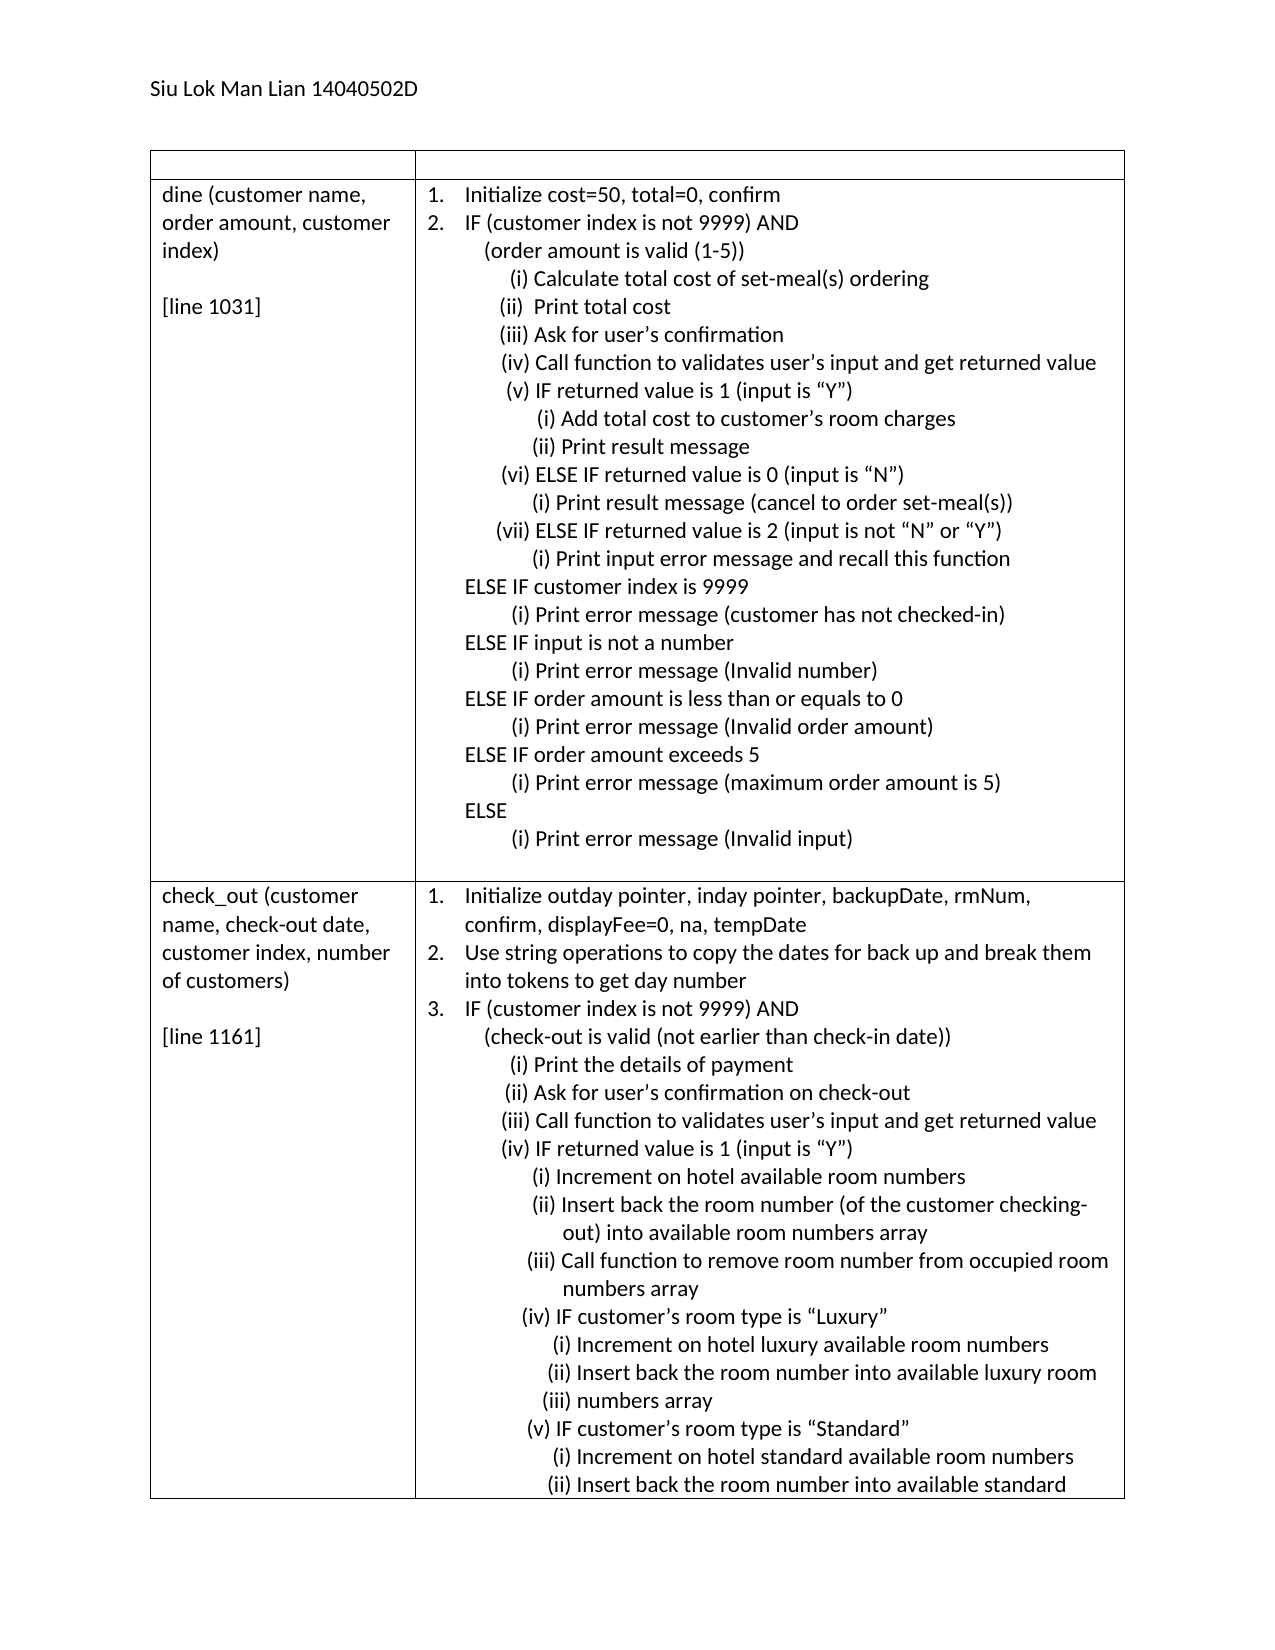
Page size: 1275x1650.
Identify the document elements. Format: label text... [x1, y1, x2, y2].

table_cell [416, 882, 1124, 1498]
table_cell dine (customer name, order amount, customer index) [line 1031] [151, 180, 415, 881]
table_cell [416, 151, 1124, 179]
table_cell Initialize cost=50, total=0, confirm IF (customer index is not 9999) AND (order amount is valid (1-5)) (i) Calculate total cost of set-meal(s) ordering (ii) Print total cost (iii) Ask for user’s confirmation (iv) Call function to validates user’s input and get returned value (v) IF returned value is 1 (input is “Y”) (i) Add total cost to customer’s room charges (ii) Print result message (vi) ELSE IF returned value is 0 (input is “N”) (i) Print result message (cancel to order set-meal(s)) (vii) ELSE IF returned value is 2 (input is not “N” or “Y”) (i) Print input error message and recall this function ELSE IF customer index is 9999 (i) Print error message (customer has not checked-in) ELSE IF input is not a number (i) Print error message (Invalid number) ELSE IF order amount is less than or equals to 0 (i) Print error message (Invalid order amount) ELSE IF order amount exceeds 5 (i) Print error message (maximum order amount is 5) ELSE (i) Print error message (Invalid input) [416, 180, 1124, 881]
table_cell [151, 151, 415, 179]
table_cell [151, 882, 415, 1498]
